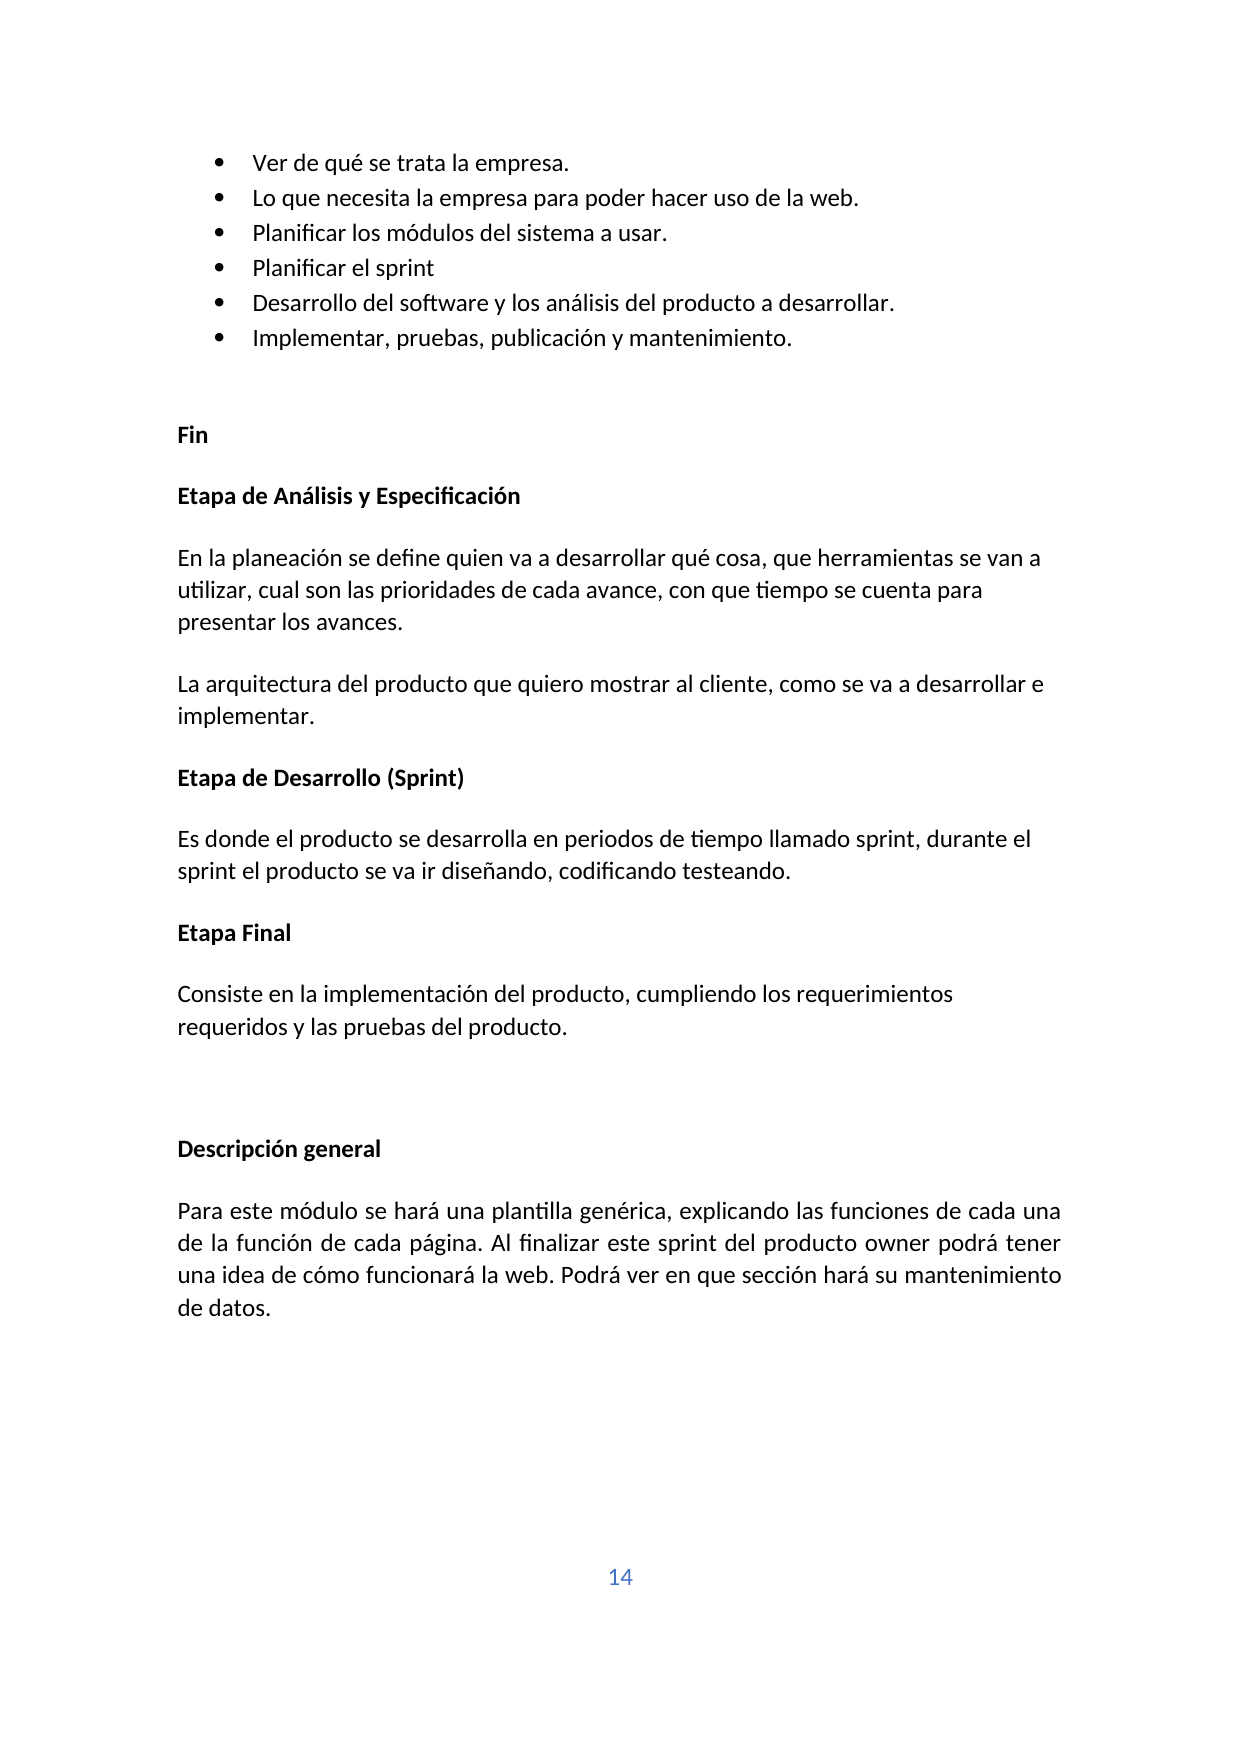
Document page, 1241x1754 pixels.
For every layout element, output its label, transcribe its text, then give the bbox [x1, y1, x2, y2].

list Ver de qué se trata la empresa. [215, 148, 1063, 178]
list Desarrollo del software y los análisis del producto a desarrollar. [215, 288, 1063, 318]
list Implementar, pruebas, publicación y mantenimiento. [215, 323, 1063, 353]
text Etapa Final [177, 917, 1063, 947]
text En la planeación se define quien va a desarrollar qué cosa, que herramientas se van a utilizar, cual son las prioridades de cada avance, con que tiempo se cuenta para presentar los avances. [177, 542, 1063, 637]
text Consiste en la implementación del producto, cumpliendo los requerimientos requeridos y las pruebas del producto. [177, 978, 1063, 1041]
text Etapa de Análisis y Especificación [177, 481, 1063, 511]
text La arquitectura del producto que quiero mostrar al cliente, como se va a desarrollar e implementar. [177, 668, 1063, 731]
list Lo que necesita la empresa para poder hacer uso de la web. [215, 183, 1063, 213]
text Etapa de Desarrollo (Sprint) [177, 762, 1063, 792]
text Descripción general [177, 1134, 1063, 1164]
text Para este módulo se hará una plantilla genérica, explicando las funciones de cada una de la función de cada página. Al finalizar este sprint del producto owner podrá tener una idea de cómo funcionará la web. Podrá ver en que sección hará su mantenimiento de datos. [177, 1195, 1063, 1322]
list Planificar los módulos del sistema a usar. [215, 218, 1063, 248]
text Es donde el producto se desarrolla en periodos de tiempo llamado sprint, durante el sprint el producto se va ir diseñando, codificando testeando. [177, 823, 1063, 886]
list Planificar el sprint [215, 253, 1063, 283]
text Fin [177, 419, 1063, 449]
